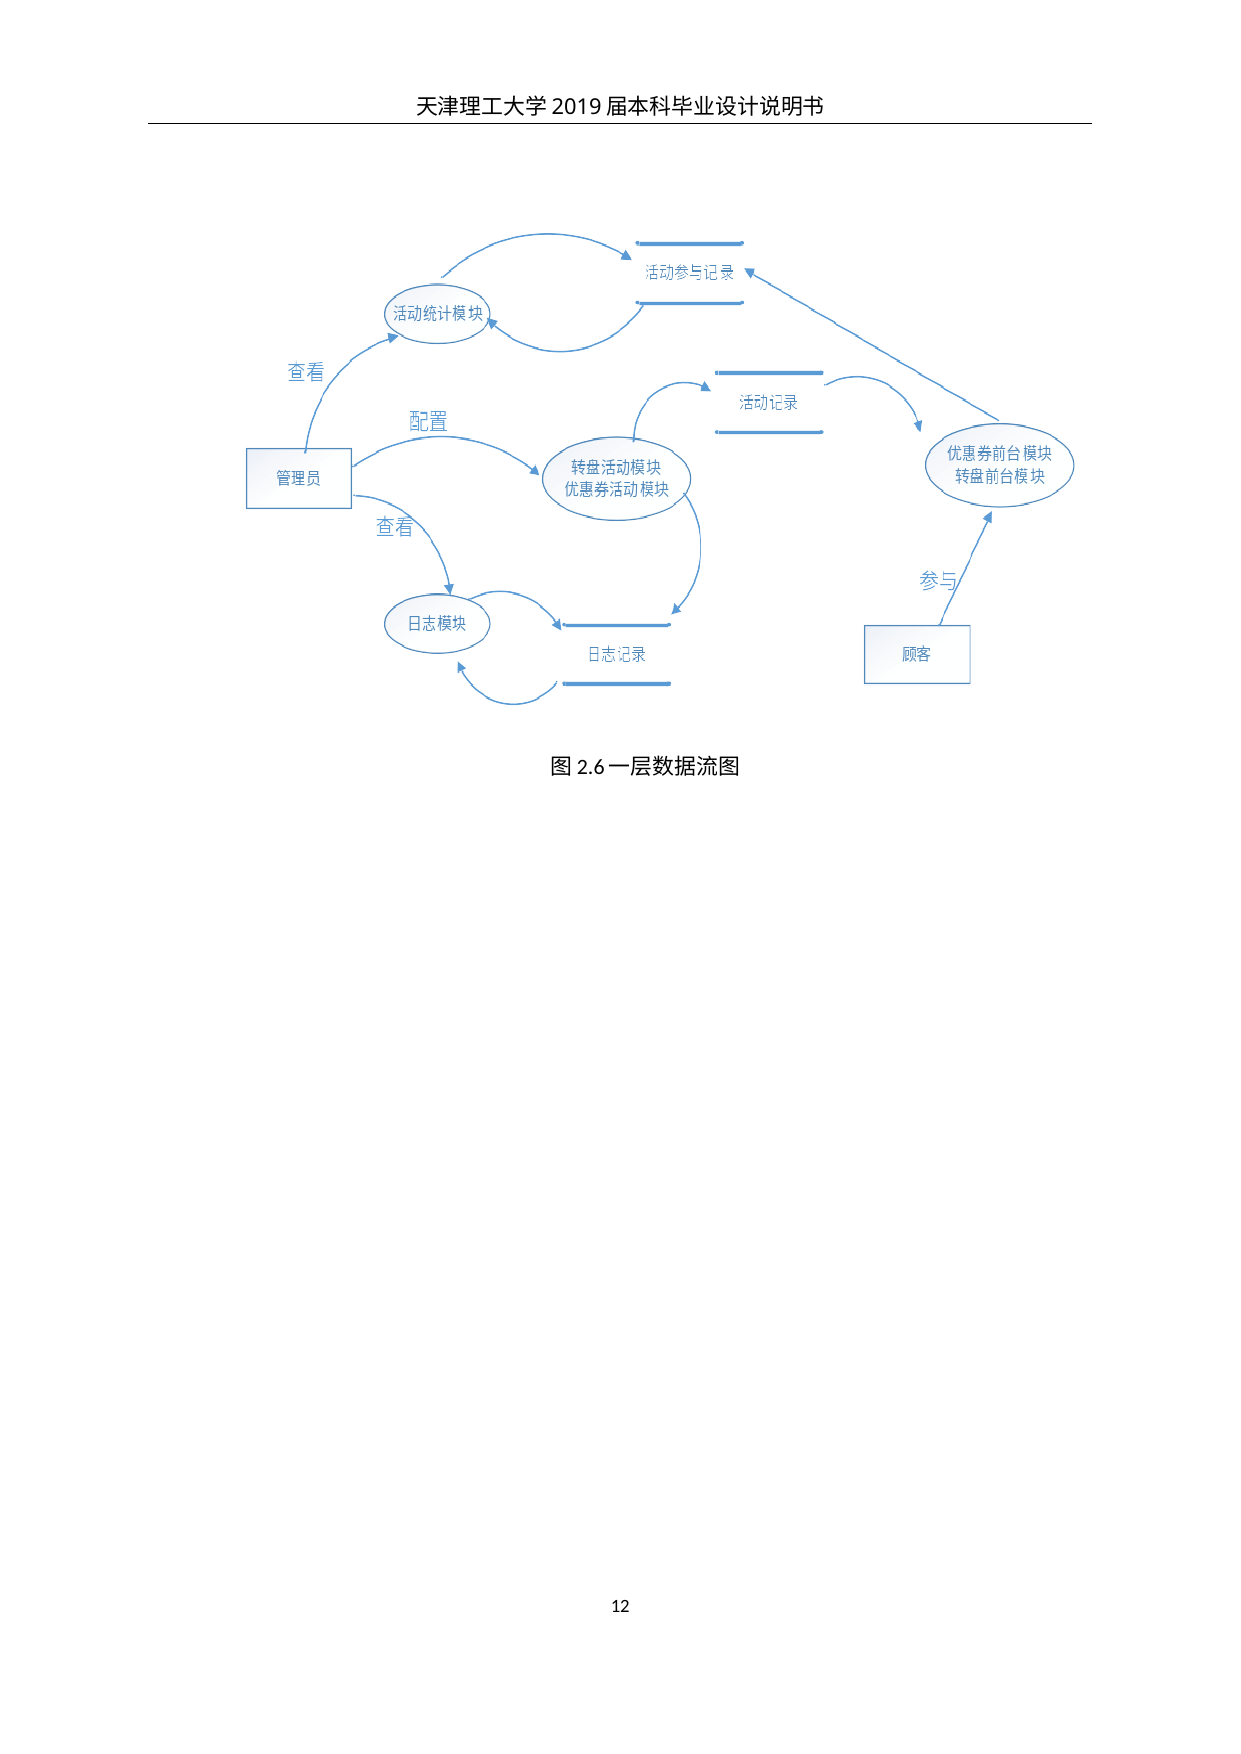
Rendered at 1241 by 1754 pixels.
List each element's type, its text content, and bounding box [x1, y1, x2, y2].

text 图2.6一层数据流图 [148, 748, 1092, 781]
